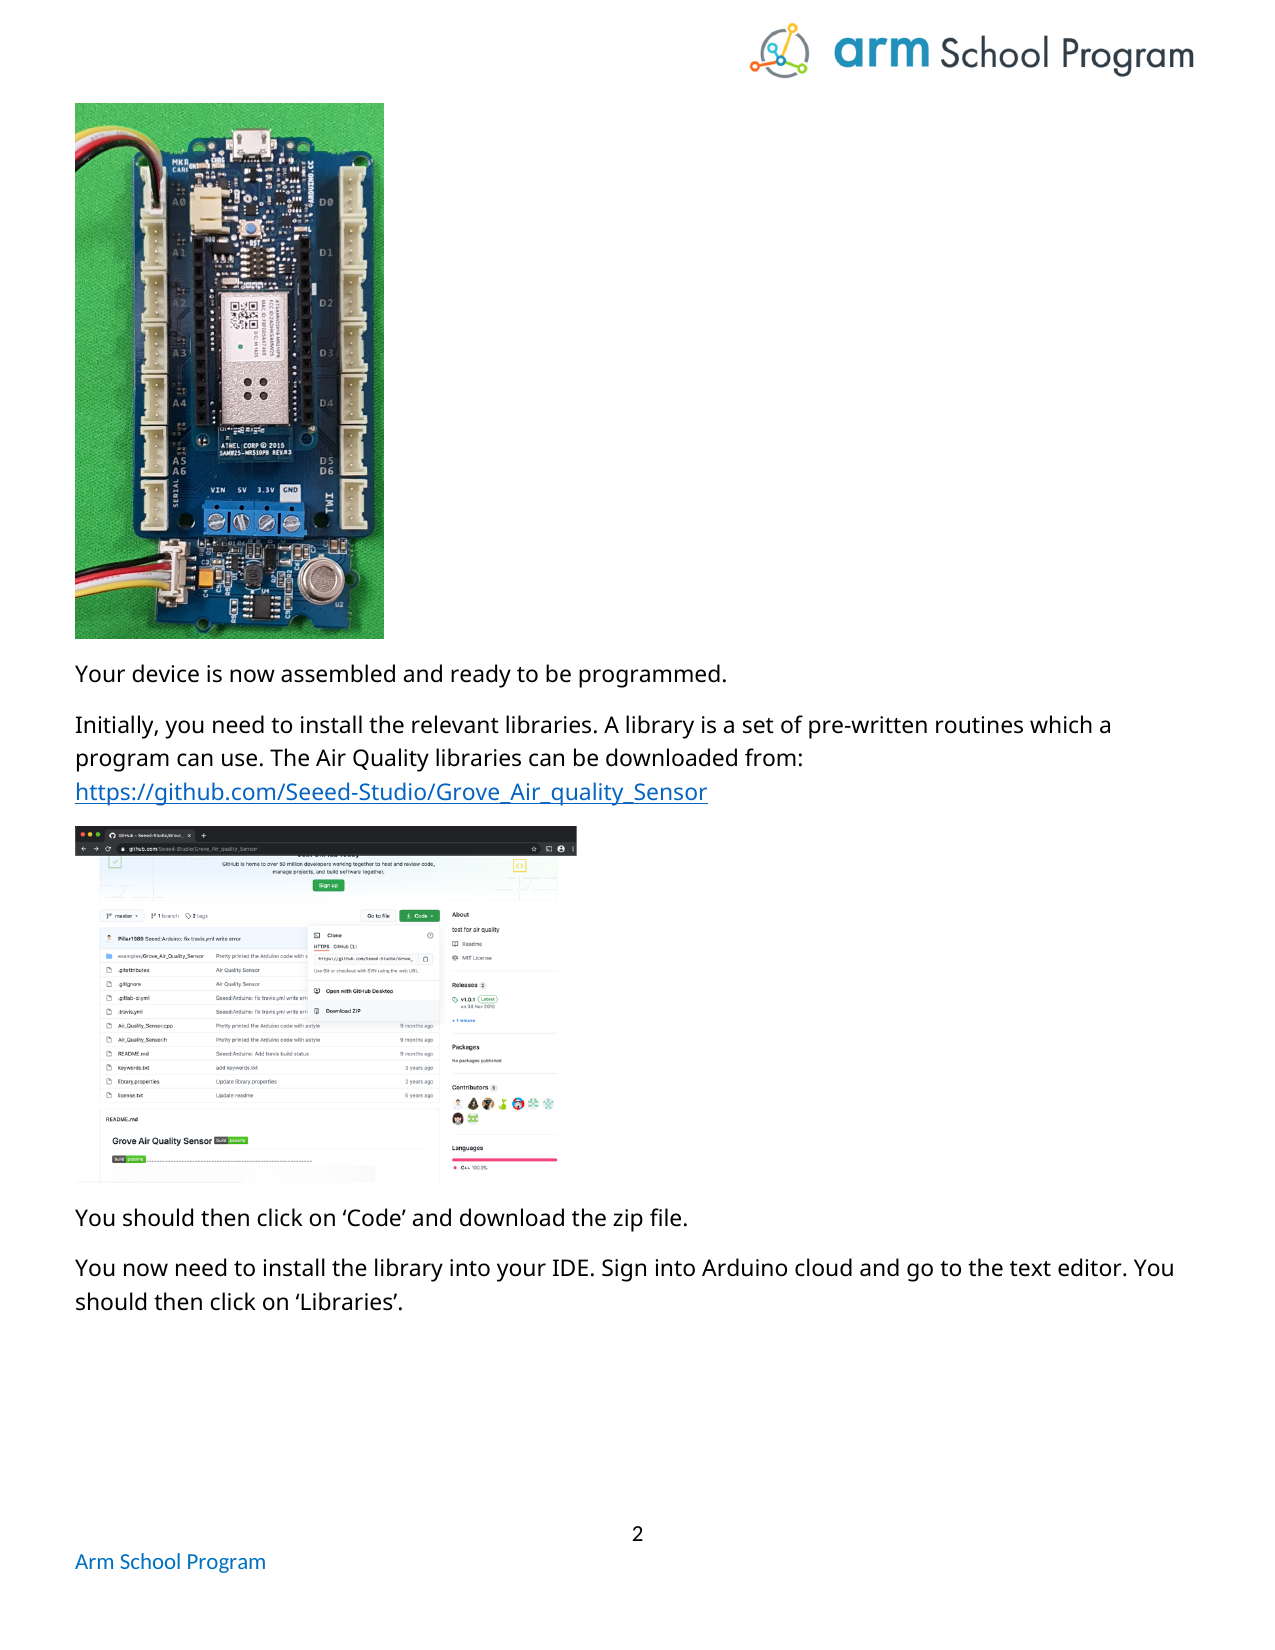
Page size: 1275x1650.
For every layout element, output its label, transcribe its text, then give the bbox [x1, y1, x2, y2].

picture [743, 18, 1197, 82]
picture [75, 826, 577, 1183]
text Your device is now assembled and ready to be programmed. [75, 658, 1200, 689]
text You should then click on ‘Code’ and download the zip file. [75, 1202, 1200, 1233]
text Initially, you need to install the relevant libraries. A library is a set of pre-written routines which a program can use. The Air Quality libraries can be downloaded from: https://github.com/Seeed-Studio/Grove_Air_quality_Sensor [75, 708, 1200, 807]
picture [75, 103, 384, 639]
text You now need to install the library into your IDE. Sign into Arduino cloud and go to the text editor. You should then click on ‘Libraries’. [75, 1252, 1200, 1317]
